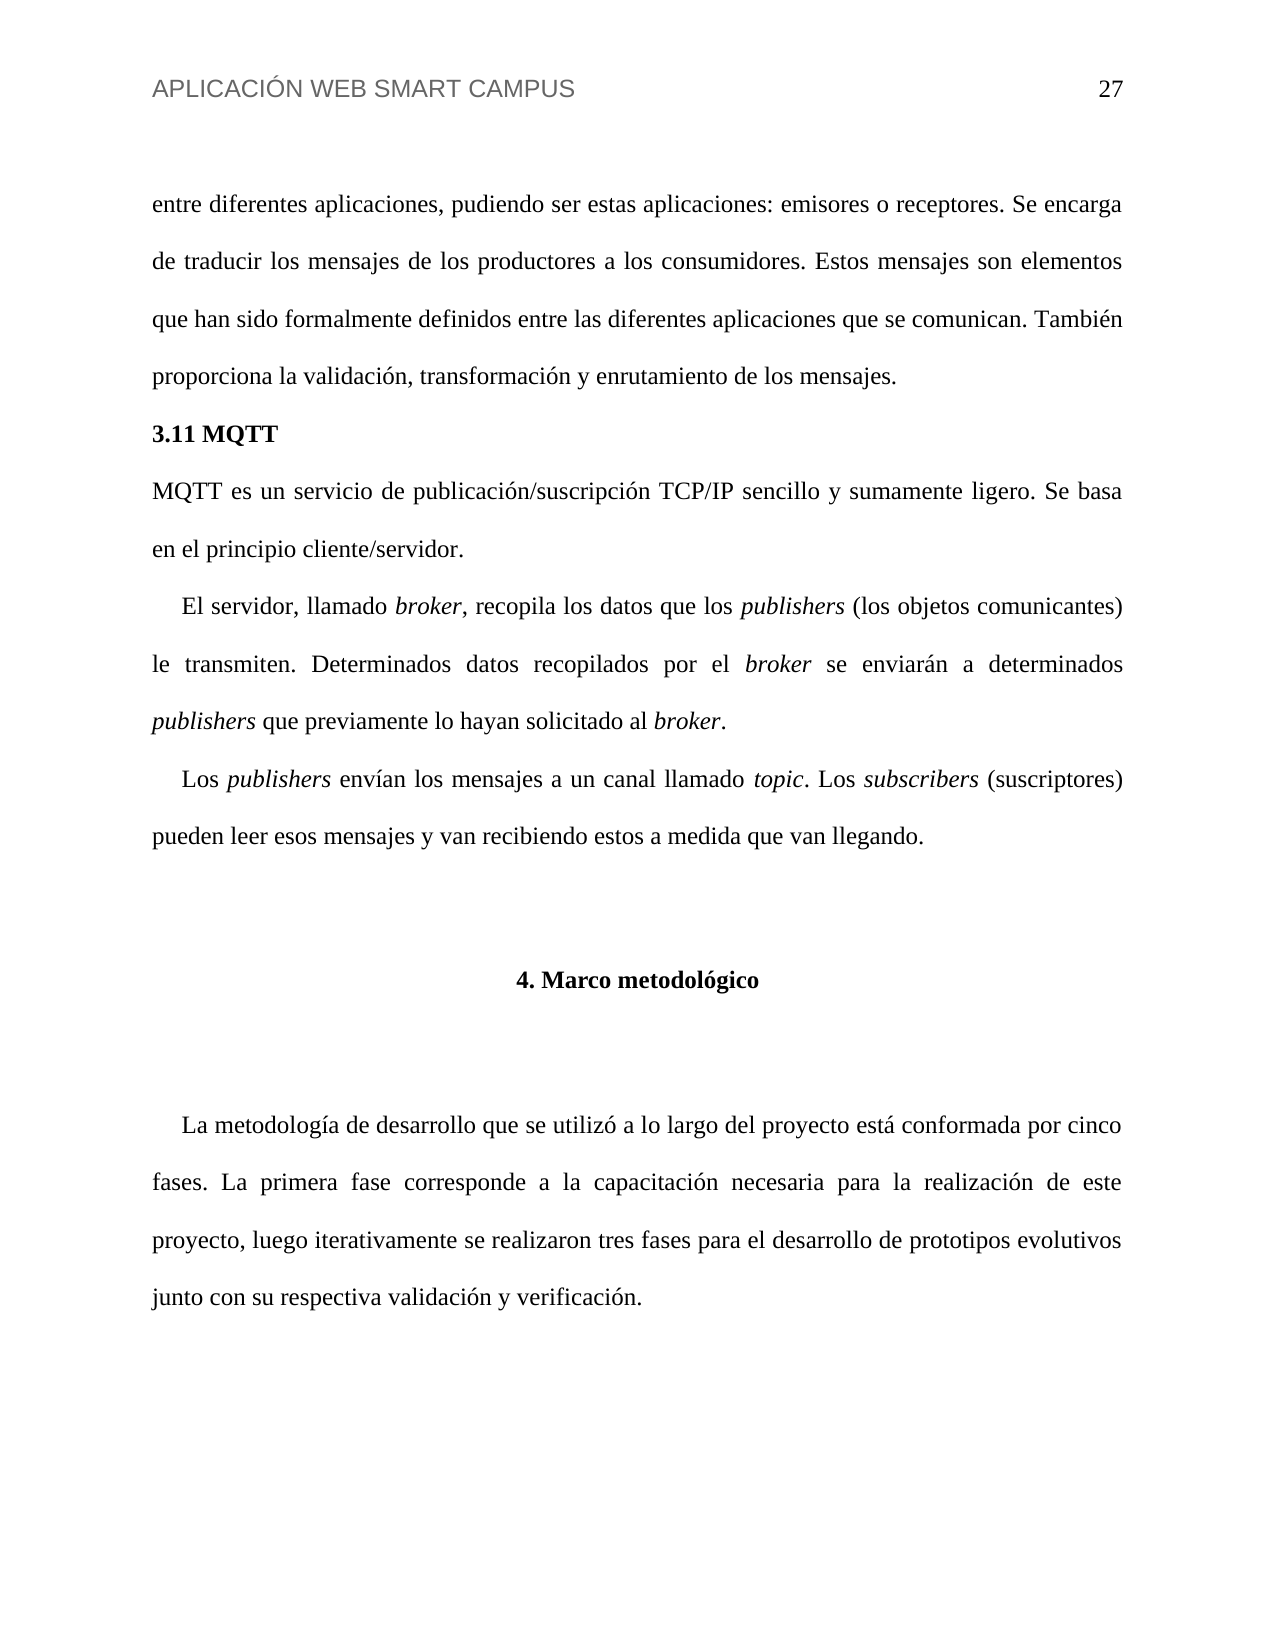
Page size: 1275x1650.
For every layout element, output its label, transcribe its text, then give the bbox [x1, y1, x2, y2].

text MQTT es un servicio de publicación/suscripción TCP/IP sencillo y sumamente ligero. Se basa en el principio cliente/servidor. [152, 476, 1123, 563]
subtitle 4. Marco metodológico [152, 966, 1123, 994]
text El servidor, llamado broker, recopila los datos que los publishers (los objetos comunicantes) le transmiten. Determinados datos recopilados por el broker se enviarán a determinados publishers que previamente lo hayan solicitado al broker. [152, 591, 1123, 735]
text La metodología de desarrollo que se utilizó a lo largo del proyecto está conformada por cinco fases. La primera fase corresponde a la capacitación necesaria para la realización de este proyecto, luego iterativamente se realizaron tres fases para el desarrollo de prototipos evolutivos junto con su respectiva validación y verificación. [152, 1110, 1123, 1311]
subtitle 3.11 MQTT [152, 419, 1123, 448]
text Los publishers envían los mensajes a un canal llamado topic. Los subscribers (suscriptores) pueden leer esos mensajes y van recibiendo estos a medida que van llegando. [152, 764, 1123, 850]
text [152, 189, 1123, 390]
